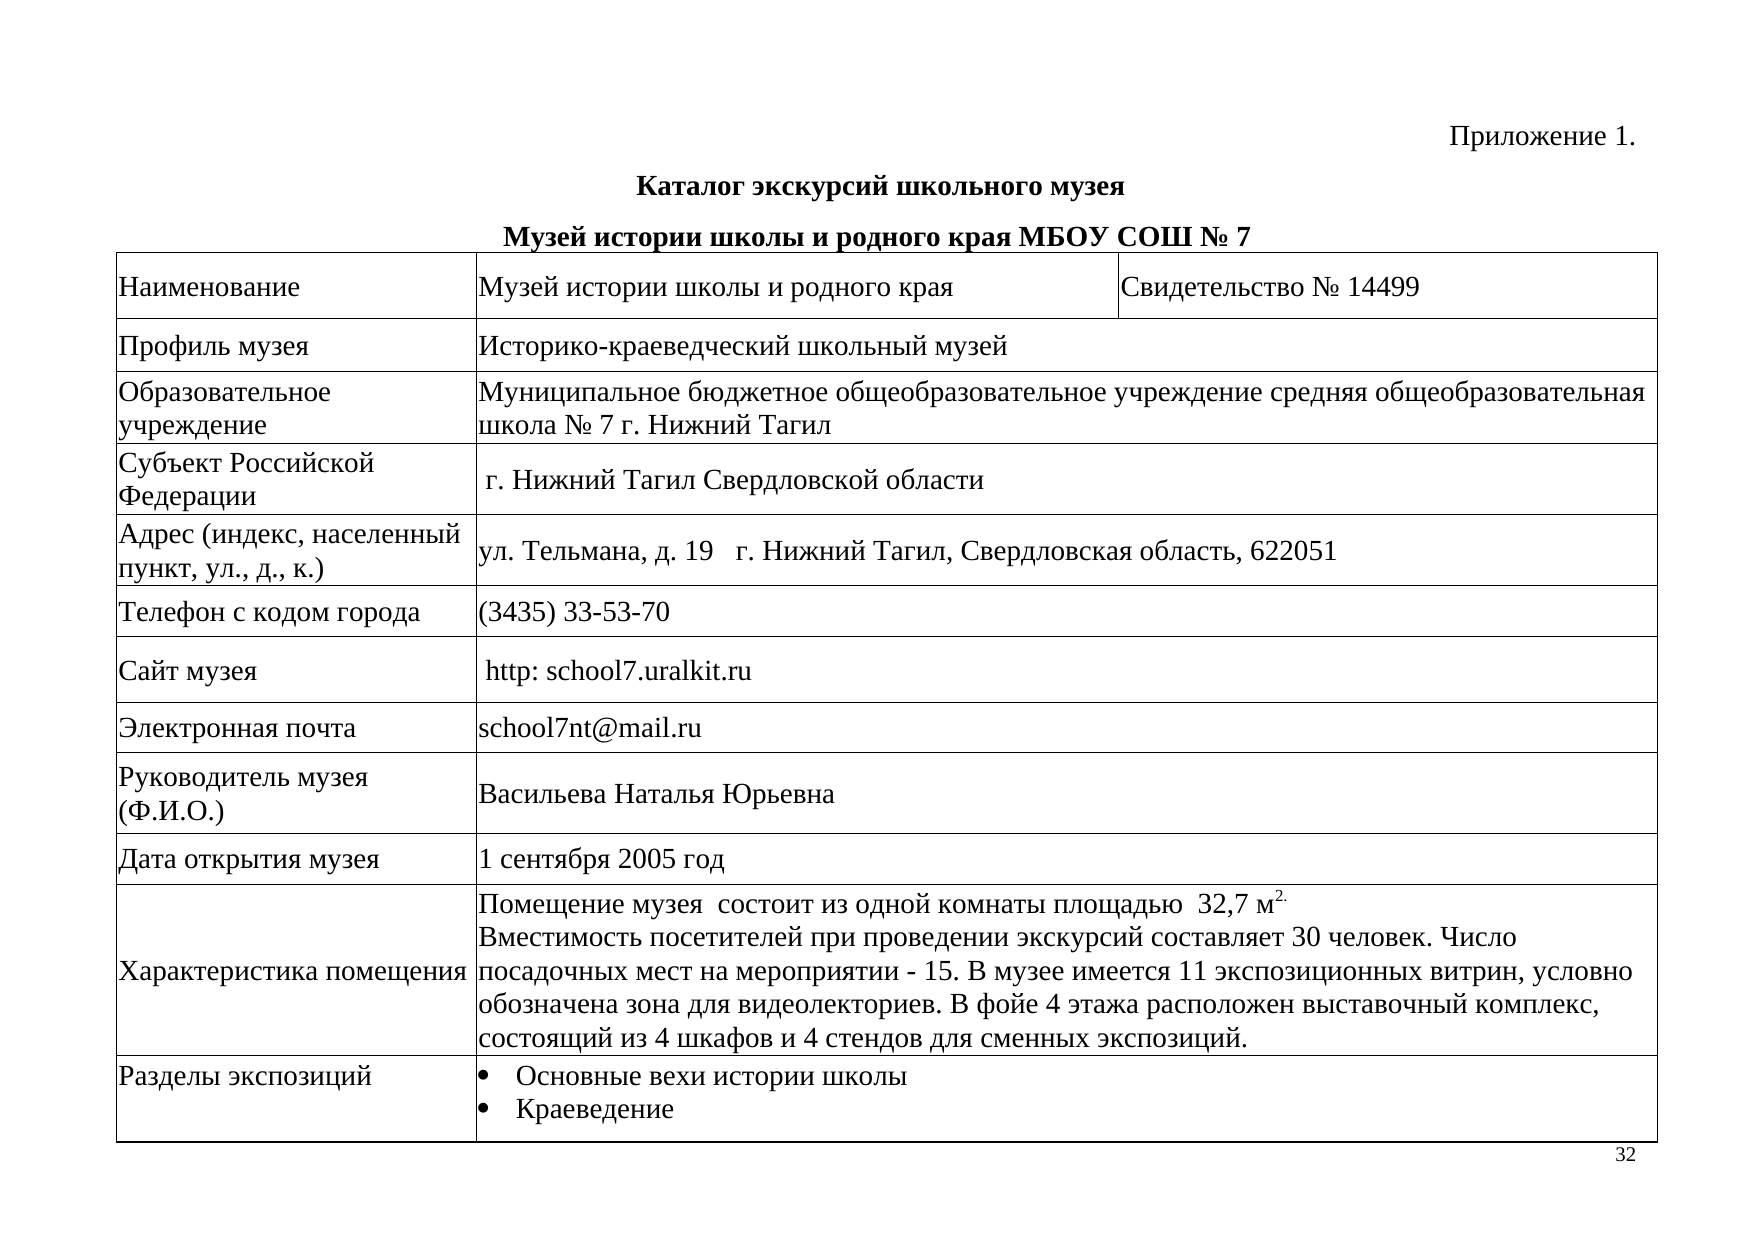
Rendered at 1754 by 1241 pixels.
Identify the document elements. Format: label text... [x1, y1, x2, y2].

table_cell Субъект Российской Федерации [117, 444, 476, 514]
table_cell Дата открытия музея [117, 834, 476, 883]
table_cell Телефон с кодом города [117, 586, 476, 636]
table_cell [477, 1056, 1657, 1141]
table_cell г. Нижний Тагил Свердловской области [477, 444, 1657, 514]
table_cell school7nt@mail.ru [477, 703, 1657, 752]
table_cell ул. Тельмана, д. 19 г. Нижний Тагил, Свердловская область, 622051 [477, 515, 1657, 585]
text Каталог экскурсий школьного музея [118, 168, 1636, 202]
text Музей истории школы и родного края МБОУ СОШ № 7 [118, 219, 1636, 252]
table_cell Профиль музея [117, 319, 476, 371]
table_cell Васильева Наталья Юрьевна [477, 753, 1657, 832]
table_cell Разделы экспозиций [117, 1056, 476, 1141]
table_cell Муниципальное бюджетное общеобразовательное учреждение средняя общеобразовательная школа № 7 г. Нижний Тагил [477, 372, 1657, 442]
table_cell http: school7.uralkit.ru [477, 637, 1657, 702]
table_cell Руководитель музея (Ф.И.О.) [117, 753, 476, 832]
table_cell Образовательное учреждение [117, 372, 476, 442]
table_cell Характеристика помещения [117, 885, 476, 1055]
table_cell Помещение музея состоит из одной комнаты площадью 32,7 м2. Вместимость посетителей при проведении экскурсий составляет 30 человек. Число посадочных мест на мероприятии - 15. В музее имеется 11 экспозиционных витрин, условно обозначена зона для видеолекториев. В фойе 4 этажа расположен выставочный комплекс, состоящий из 4 шкафов и 4 стендов для сменных экспозиций. [477, 885, 1657, 1055]
text Приложение 1. [118, 118, 1636, 152]
table_cell Адрес (индекс, населенный пункт, ул., д., к.) [117, 515, 476, 585]
table_cell Сайт музея [117, 637, 476, 702]
table_cell Историко-краеведческий школьный музей [477, 319, 1657, 371]
table_header Наименование [117, 253, 476, 318]
table_cell (3435) 33-53-70 [477, 586, 1657, 636]
table_cell Электронная почта [117, 703, 476, 752]
table_header Музей истории школы и родного края [477, 253, 1118, 318]
table_header Свидетельство № 14499 [1119, 253, 1657, 318]
table_cell 1 сентября 2005 год [477, 834, 1657, 883]
